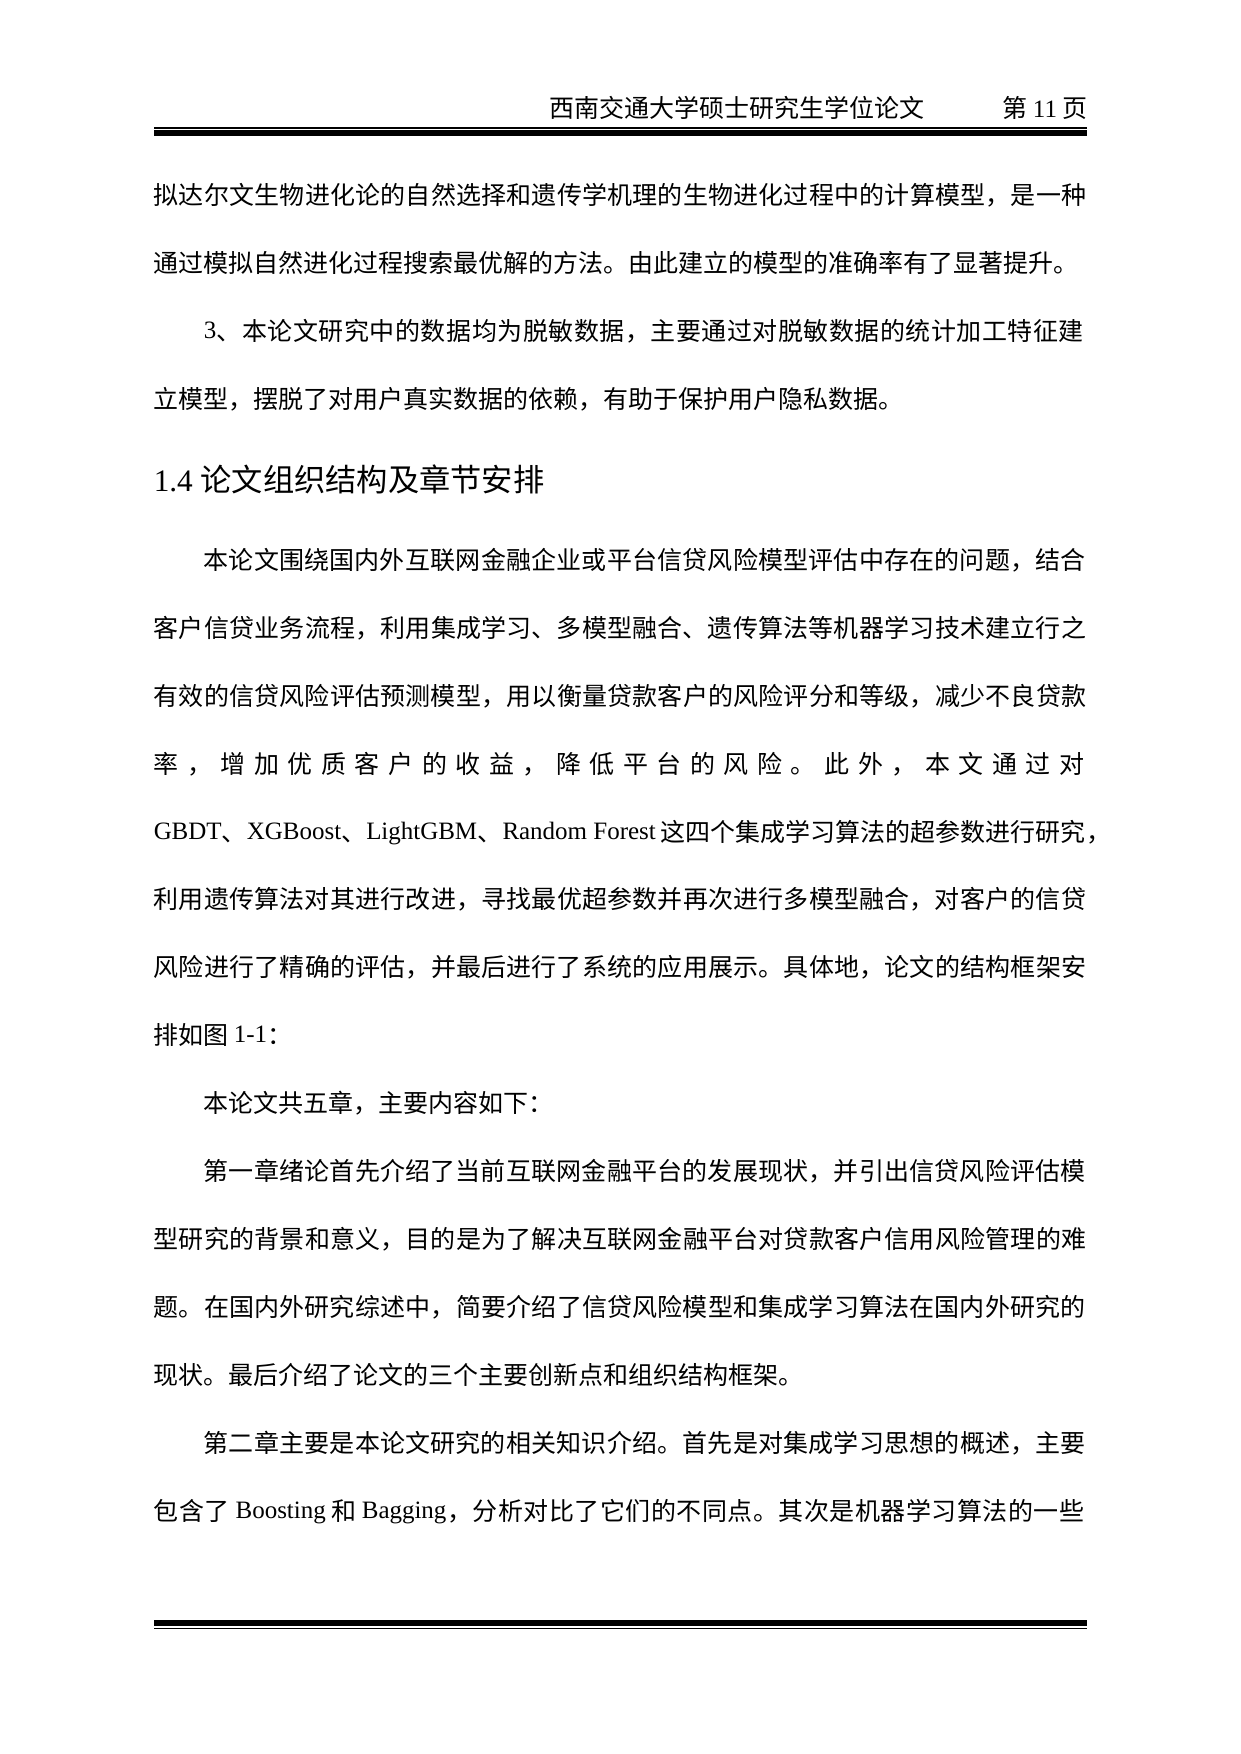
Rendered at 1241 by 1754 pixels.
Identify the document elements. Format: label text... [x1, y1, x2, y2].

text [153, 1407, 1087, 1543]
subtitle 1.4 论文组织结构及章节安排 [153, 444, 1087, 512]
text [153, 160, 1087, 296]
text 第一章绪论首先介绍了当前互联网金融平台的发展现状，并引出信贷风险评估模型研究的背景和意义，目的是为了解决互联网金融平台对贷款客户信用风险管理的难题。在国内外研究综述中，简要介绍了信贷风险模型和集成学习算法在国内外研究的现状。最后介绍了论文的三个主要创新点和组织结构框架。 [153, 1136, 1087, 1407]
text 本论文围绕国内外互联网金融企业或平台信贷风险模型评估中存在的问题，结合客户信贷业务流程，利用集成学习、多模型融合、遗传算法等机器学习技术建立行之有效的信贷风险评估预测模型，用以衡量贷款客户的风险评分和等级，减少不良贷款率，增加优质客户的收益，降低平台的风险。此外，本文通过对GBDT、XGBoost、LightGBM、Random Forest这四个集成学习算法的超参数进行研究，利用遗传算法对其进行改进，寻找最优超参数并再次进行多模型融合，对客户的信贷风险进行了精确的评估，并最后进行了系统的应用展示。具体地，论文的结构框架安排如图1-1： [153, 524, 1087, 1068]
text 本论文共五章，主要内容如下： [153, 1068, 1087, 1136]
text 3、本论文研究中的数据均为脱敏数据，主要通过对脱敏数据的统计加工特征建立模型，摆脱了对用户真实数据的依赖，有助于保护用户隐私数据。 [153, 296, 1087, 432]
